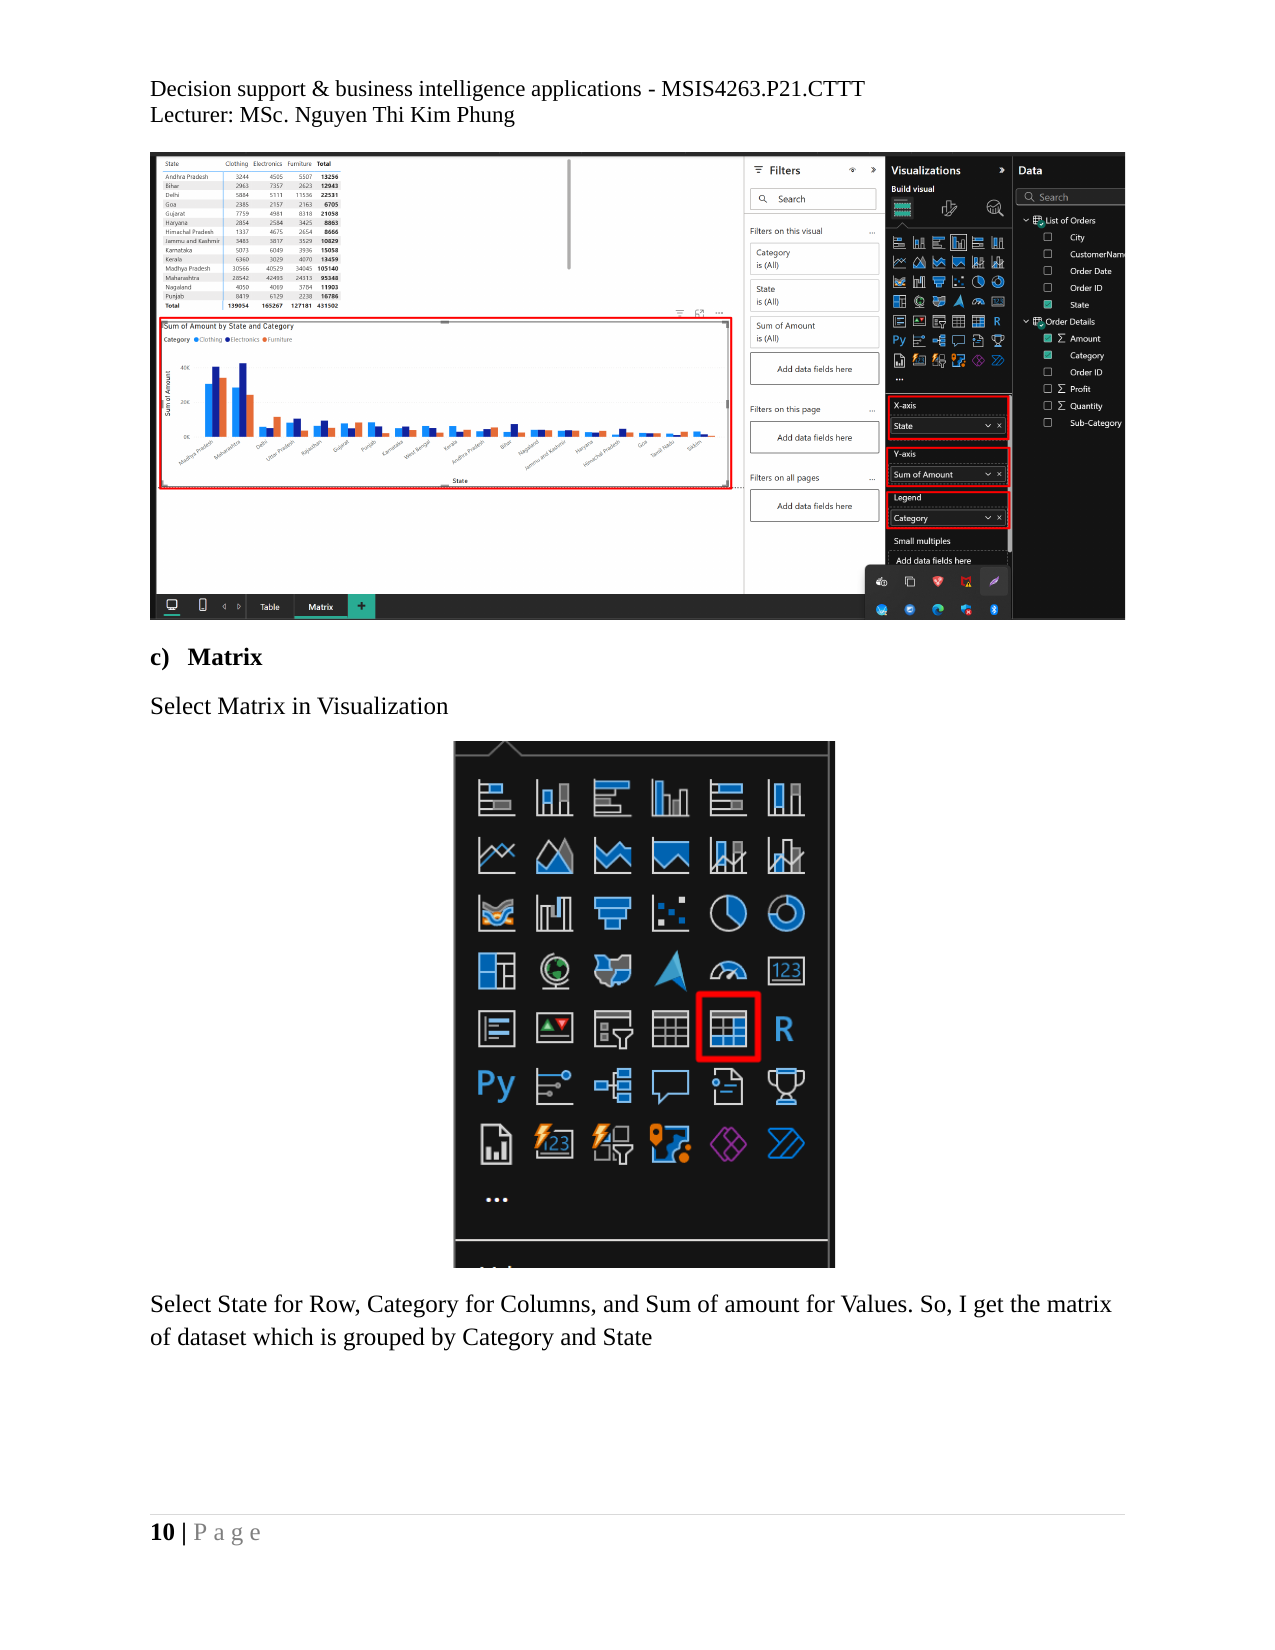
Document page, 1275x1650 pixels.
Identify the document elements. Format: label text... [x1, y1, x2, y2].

text Select State for Row, Category for Columns, and Sum of amount for Values. So, I get the matrix of dataset which is grouped by Category and State [150, 1289, 1125, 1351]
text Select Matrix in Visualization [150, 691, 1125, 720]
picture [150, 152, 1125, 620]
picture [439, 741, 836, 1268]
list Matrix [150, 642, 1125, 671]
